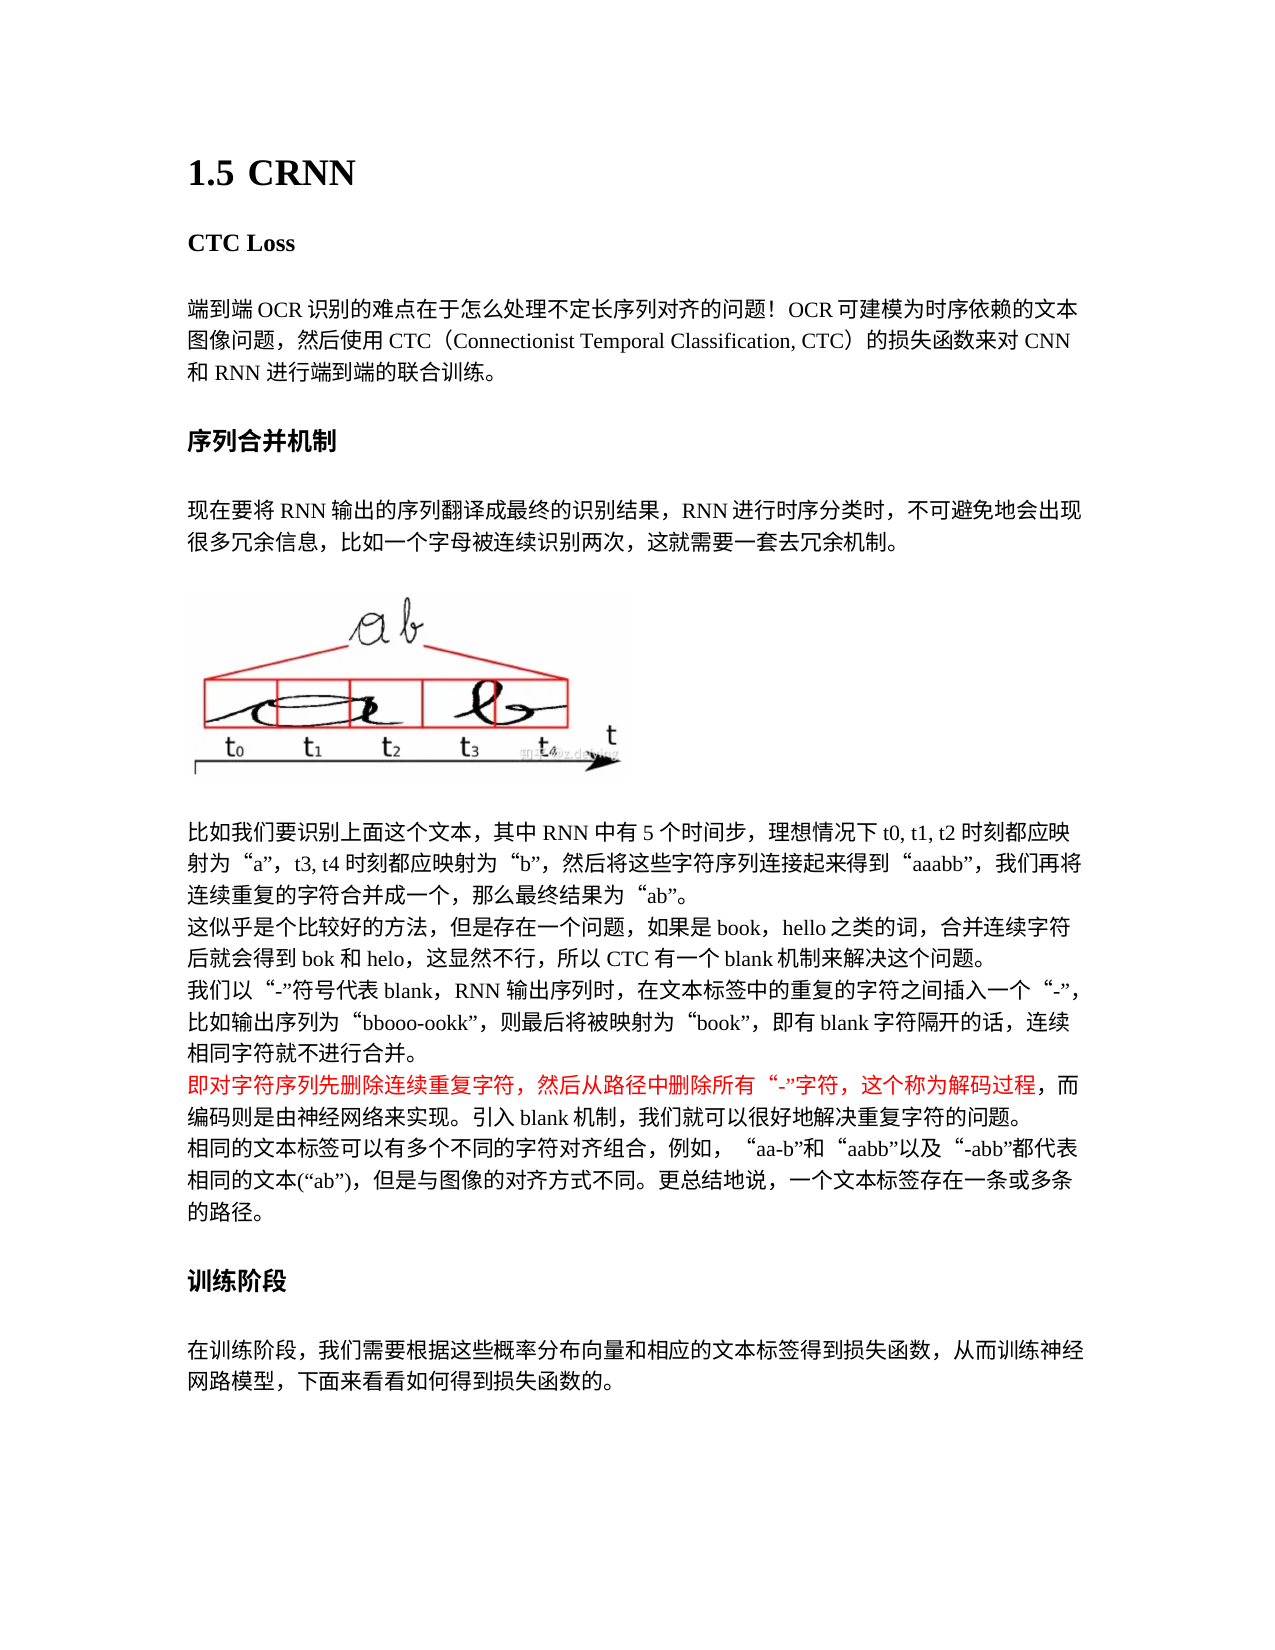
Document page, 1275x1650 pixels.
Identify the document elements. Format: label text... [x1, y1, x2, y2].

text 现在要将 RNN 输出的序列翻译成最终的识别结果，RNN进行时序分类时，不可避免地会出现很多冗余信息，比如一个字母被连续识别两次，这就需要一套去冗余机制。 [187, 493, 1087, 556]
text 端到端OCR识别的难点在于怎么处理不定长序列对齐的问题！OCR可建模为时序依赖的文本图像问题，然后使用CTC（Connectionist Temporal Classification, CTC）的损失函数来对 CNN 和 RNN 进行端到端的联合训练。 [187, 292, 1087, 387]
picture [187, 591, 627, 780]
subtitle CRNN [187, 150, 1087, 193]
text 在训练阶段，我们需要根据这些概率分布向量和相应的文本标签得到损失函数，从而训练神经网路模型，下面来看看如何得到损失函数的。 [187, 1333, 1087, 1396]
text 序列合并机制 [187, 422, 1087, 458]
text 比如我们要识别上面这个文本，其中 RNN 中有 5 个时间步，理想情况下 t0, t1, t2 时刻都应映射为“a”，t3, t4 时刻都应映射为“b”，然后将这些字符序列连接起来得到“aaabb”，我们再将连续重复的字符合并成一个，那么最终结果为“ab”。 这似乎是个比较好的方法，但是存在一个问题，如果是book，hello之类的词，合并连续字符后就会得到 bok 和 helo，这显然不行，所以 CTC 有一个blank机制来解决这个问题。 我们以“-”符号代表blank，RNN 输出序列时，在文本标签中的重复的字符之间插入一个“-”，比如输出序列为“bbooo-ookk”，则最后将被映射为“book”，即有blank字符隔开的话，连续相同字符就不进行合并。 即对字符序列先删除连续重复字符，然后从路径中删除所有“-”字符，这个称为解码过程，而编码则是由神经网络来实现。引入blank机制，我们就可以很好地解决重复字符的问题。 相同的文本标签可以有多个不同的字符对齐组合，例如，“aa-b”和“aabb”以及“-abb”都代表相同的文本(“ab”)，但是与图像的对齐方式不同。更总结地说，一个文本标签存在一条或多条的路径。 [187, 815, 1087, 1226]
text 训练阶段 [187, 1261, 1087, 1298]
text CTC Loss [187, 228, 1087, 257]
